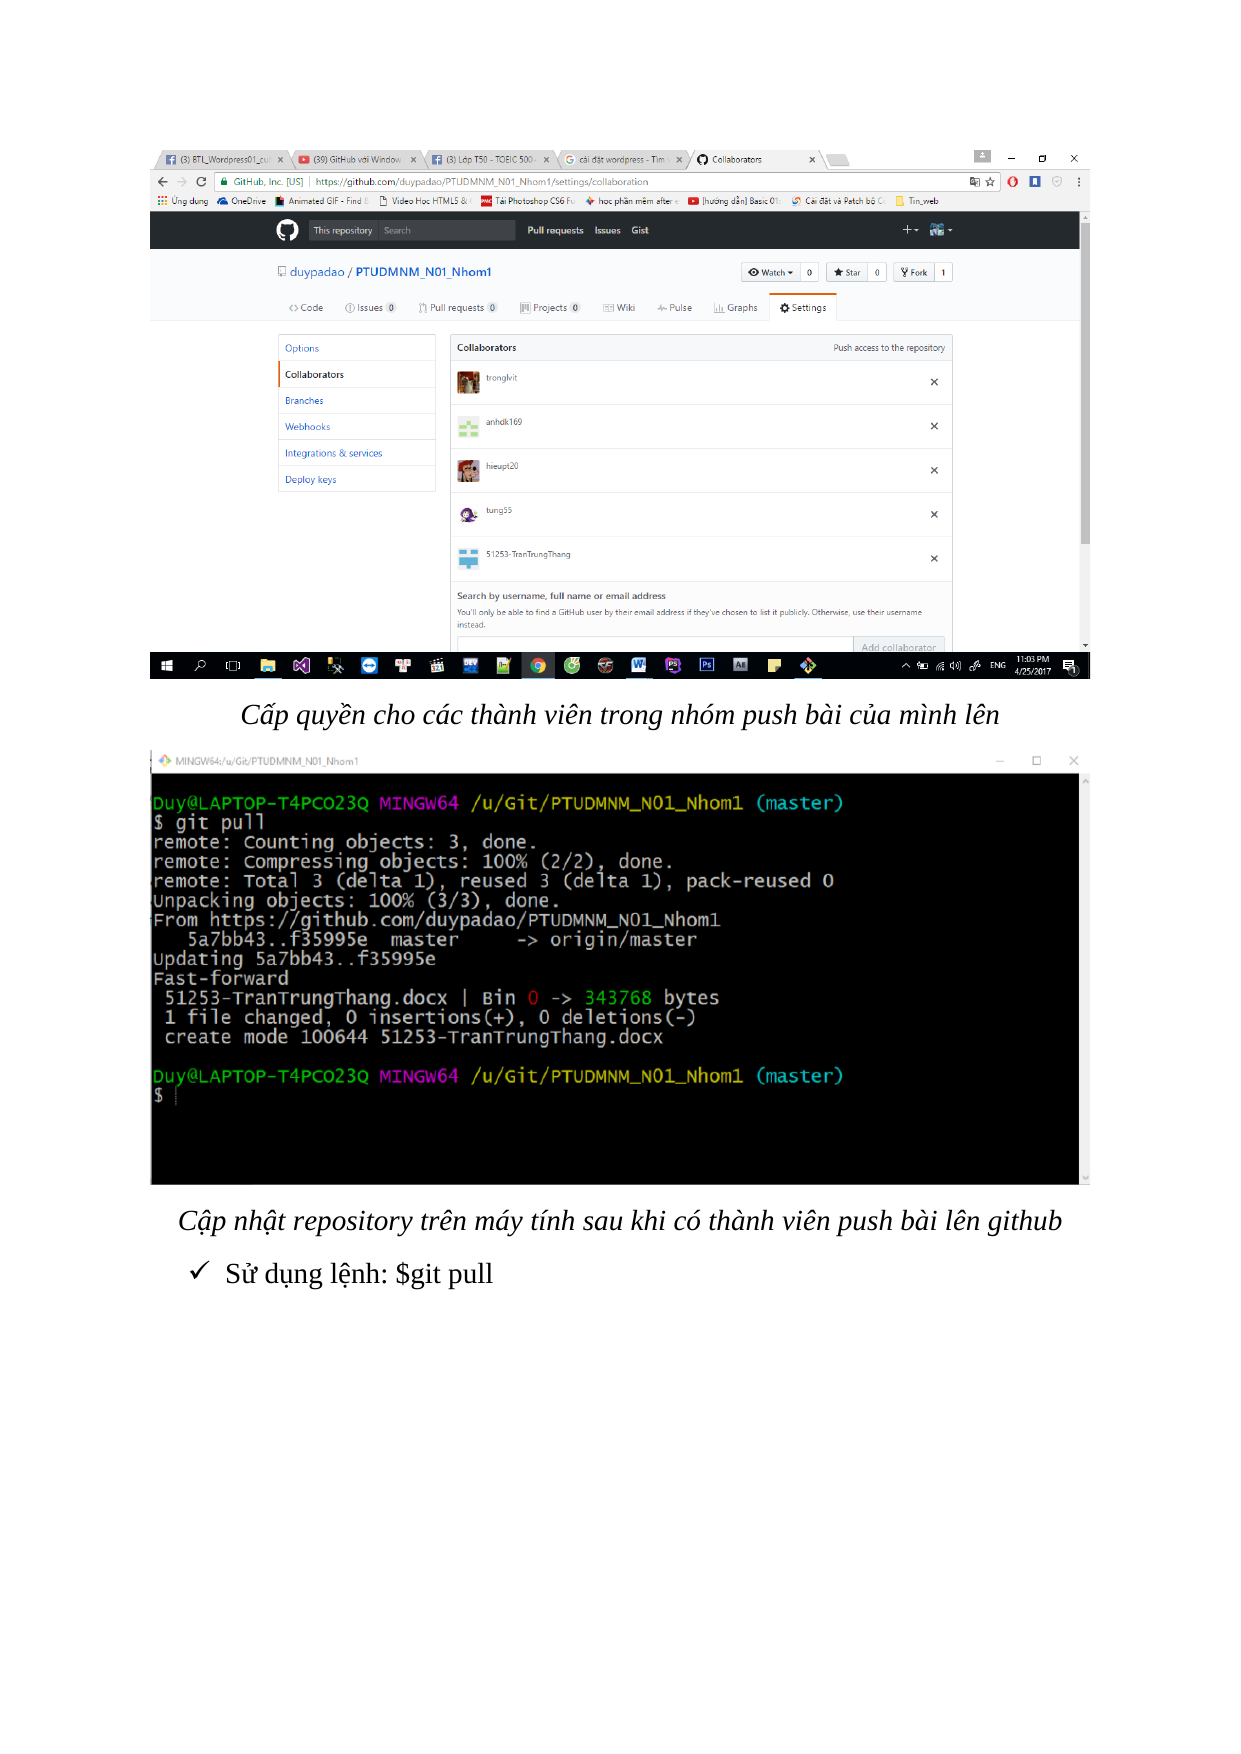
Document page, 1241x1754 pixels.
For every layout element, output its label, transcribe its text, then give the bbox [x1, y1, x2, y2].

picture [150, 750, 1091, 1185]
picture [150, 150, 1091, 679]
text Cập nhật repository trên máy tính sau khi có thành viên push bài lên github [150, 1203, 1090, 1237]
text Cấp quyền cho các thành viên trong nhóm push bài của mình lên [150, 697, 1090, 731]
list Sử dụng lệnh: $git pull [187, 1256, 1090, 1290]
